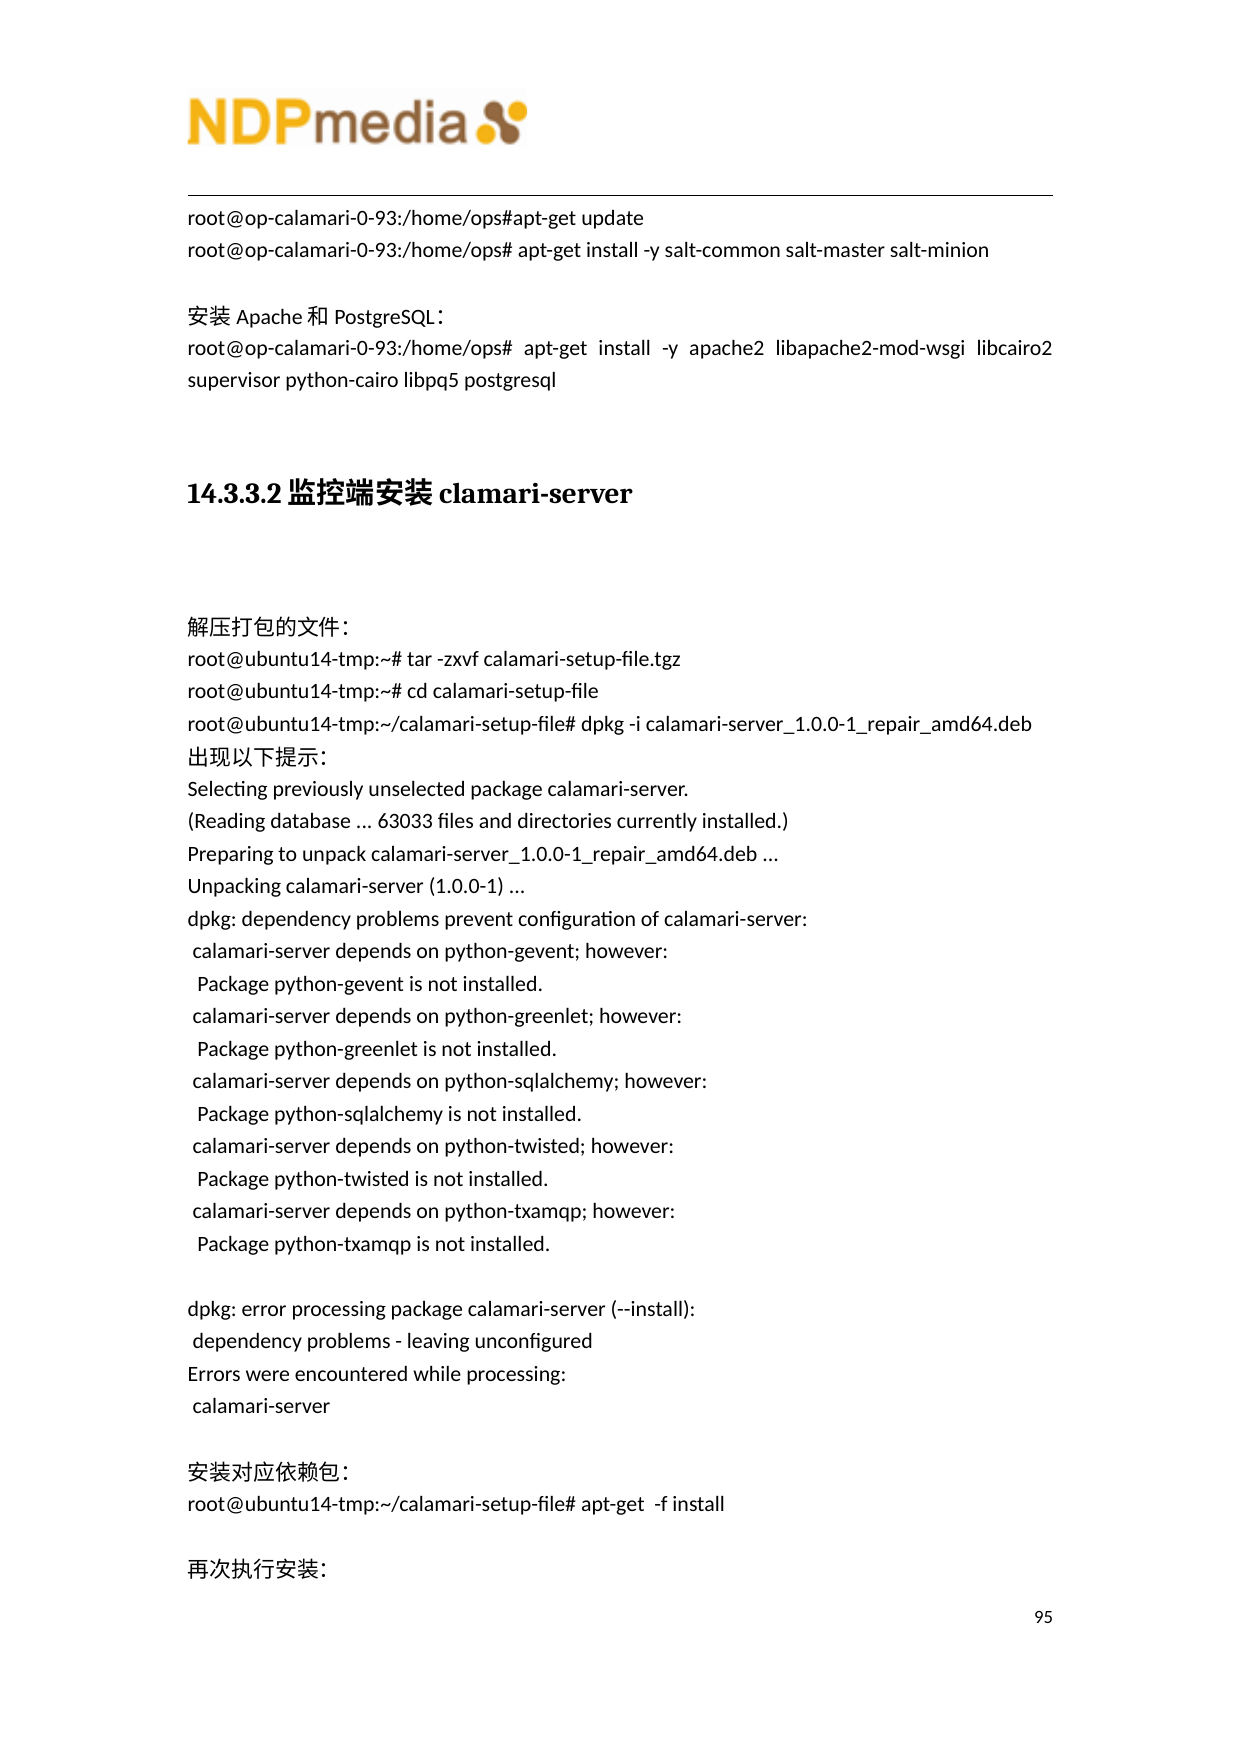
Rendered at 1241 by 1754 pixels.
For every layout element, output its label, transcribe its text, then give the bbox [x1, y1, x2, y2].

text calamari-server depends on python-txamqp; however: [187, 1194, 1053, 1227]
text Preparing to unpack calamari-server_1.0.0-1_repair_amd64.deb ... [187, 837, 1053, 869]
text calamari-server depends on python-greenlet; however: [187, 999, 1053, 1032]
text Package python-gevent is not installed. [187, 967, 1053, 999]
text Package python-sqlalchemy is not installed. [187, 1097, 1053, 1129]
text Package python-greenlet is not installed. [187, 1032, 1053, 1064]
text calamari-server [187, 1389, 1053, 1422]
text 出现以下提示： [187, 739, 1053, 772]
text root@op-calamari-0-93:/home/ops# apt-get install -y apache2 libapache2-mod-wsgi libcairo2 supervisor python-cairo libpq5 postgresql [187, 331, 1053, 396]
text Package python-twisted is not installed. [187, 1162, 1053, 1194]
text Package python-txamqp is not installed. [187, 1227, 1053, 1259]
text 安装对应依赖包： [187, 1454, 1053, 1487]
text Unpacking calamari-server (1.0.0-1) ... [187, 869, 1053, 902]
text calamari-server depends on python-twisted; however: [187, 1129, 1053, 1162]
text dpkg: error processing package calamari-server (--install): [187, 1292, 1053, 1324]
text root@ubuntu14-tmp:~# cd calamari-setup-file [187, 674, 1053, 707]
text dependency problems - leaving unconfigured [187, 1324, 1053, 1357]
text 安装 Apache 和 PostgreSQL： [187, 299, 1053, 331]
text root@ubuntu14-tmp:~/calamari-setup-file# dpkg -i calamari-server_1.0.0-1_repair_amd64.deb [187, 707, 1053, 739]
subtitle 14.3.3.2监控端安装clamari-server [187, 458, 1053, 523]
text Selecting previously unselected package calamari-server. [187, 772, 1053, 804]
text Errors were encountered while processing: [187, 1357, 1053, 1389]
text calamari-server depends on python-sqlalchemy; however: [187, 1064, 1053, 1097]
picture [187, 88, 528, 147]
text dpkg: dependency problems prevent configuration of calamari-server: [187, 902, 1053, 934]
text root@op-calamari-0-93:/home/ops#apt-get update [187, 201, 1053, 234]
text calamari-server depends on python-gevent; however: [187, 934, 1053, 967]
text root@ubuntu14-tmp:~/calamari-setup-file# apt-get -f install [187, 1487, 1053, 1519]
text (Reading database ... 63033 files and directories currently installed.) [187, 804, 1053, 837]
text root@ubuntu14-tmp:~# tar -zxvf calamari-setup-file.tgz [187, 642, 1053, 674]
text 解压打包的文件： [187, 609, 1053, 642]
text root@op-calamari-0-93:/home/ops# apt-get install -y salt-common salt-master salt-minion [187, 234, 1053, 266]
text 再次执行安装： [187, 1552, 1053, 1584]
